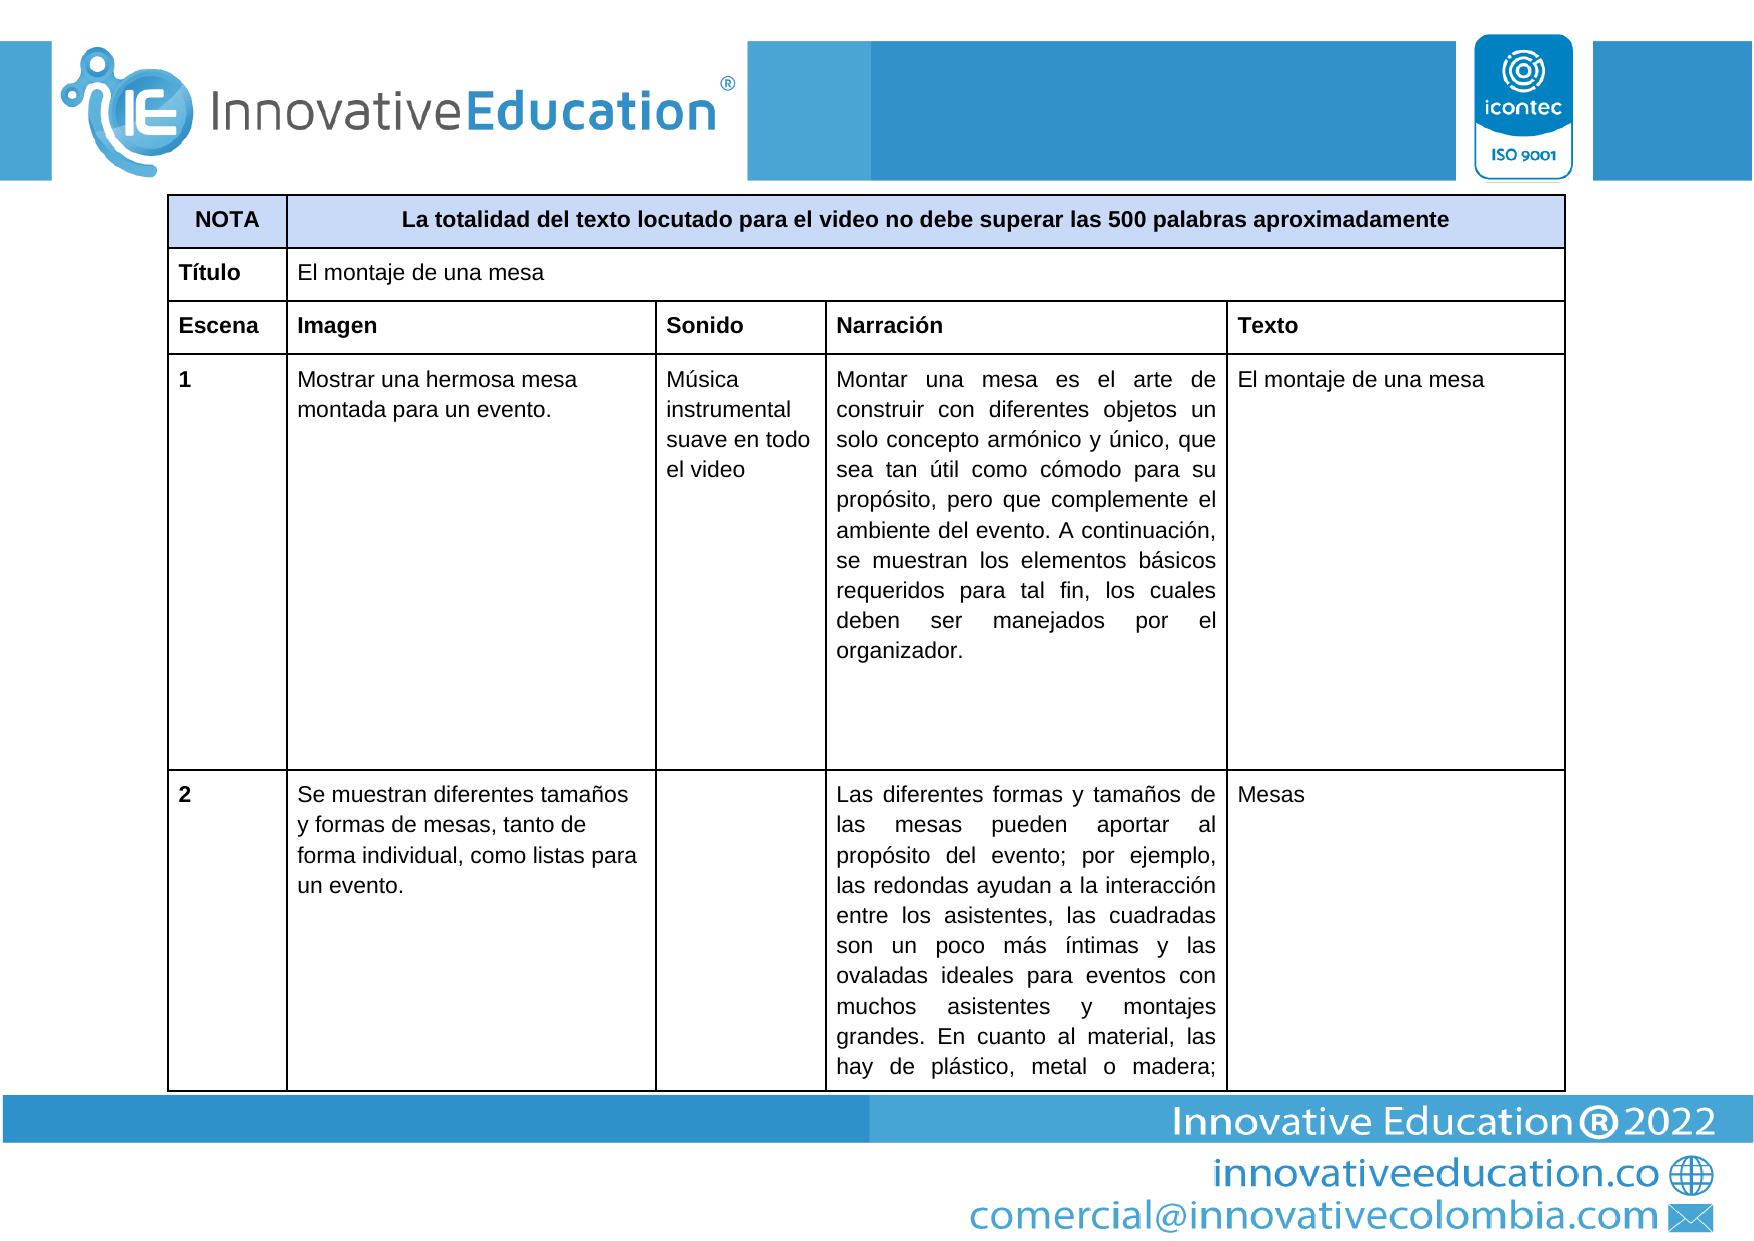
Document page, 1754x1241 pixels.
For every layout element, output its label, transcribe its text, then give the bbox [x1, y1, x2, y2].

table_cell Montar una mesa es el arte de construir con diferentes objetos un solo concepto armónico y único, que sea tan útil como cómodo para su propósito, pero que complemente el ambiente del evento. A continuación, se muestran los elementos básicos requeridos para tal fin, los cuales deben ser manejados por el organizador. [827, 355, 1226, 769]
picture [1471, 32, 1576, 214]
table_cell La totalidad del texto locutado para el video no debe superar las 500 palabras aproximadamente [288, 196, 1564, 247]
table_cell Imagen [288, 302, 655, 353]
table_cell El montaje de una mesa [288, 249, 1564, 300]
picture [1593, 28, 1752, 194]
table_cell Se muestran diferentes tamaños y formas de mesas, tanto de forma individual, como listas para un evento. [288, 771, 655, 1090]
picture [0, 28, 1456, 194]
table_cell Título [169, 249, 286, 300]
table_cell Mesas [1228, 771, 1564, 1090]
table_cell Narración [827, 302, 1226, 353]
table_cell El montaje de una mesa [1228, 355, 1564, 769]
table_cell Escena [169, 302, 286, 353]
table_cell NOTA [169, 196, 286, 247]
picture [2, 1093, 1754, 1239]
table_cell [657, 771, 825, 1090]
table_cell Sonido [657, 302, 825, 353]
table_cell Música instrumental suave en todo el video [657, 355, 825, 769]
table_cell Texto [1228, 302, 1564, 353]
table_cell 2 [169, 771, 286, 1090]
table_cell Mostrar una hermosa mesa montada para un evento. [288, 355, 655, 769]
table_cell 1 [169, 355, 286, 769]
